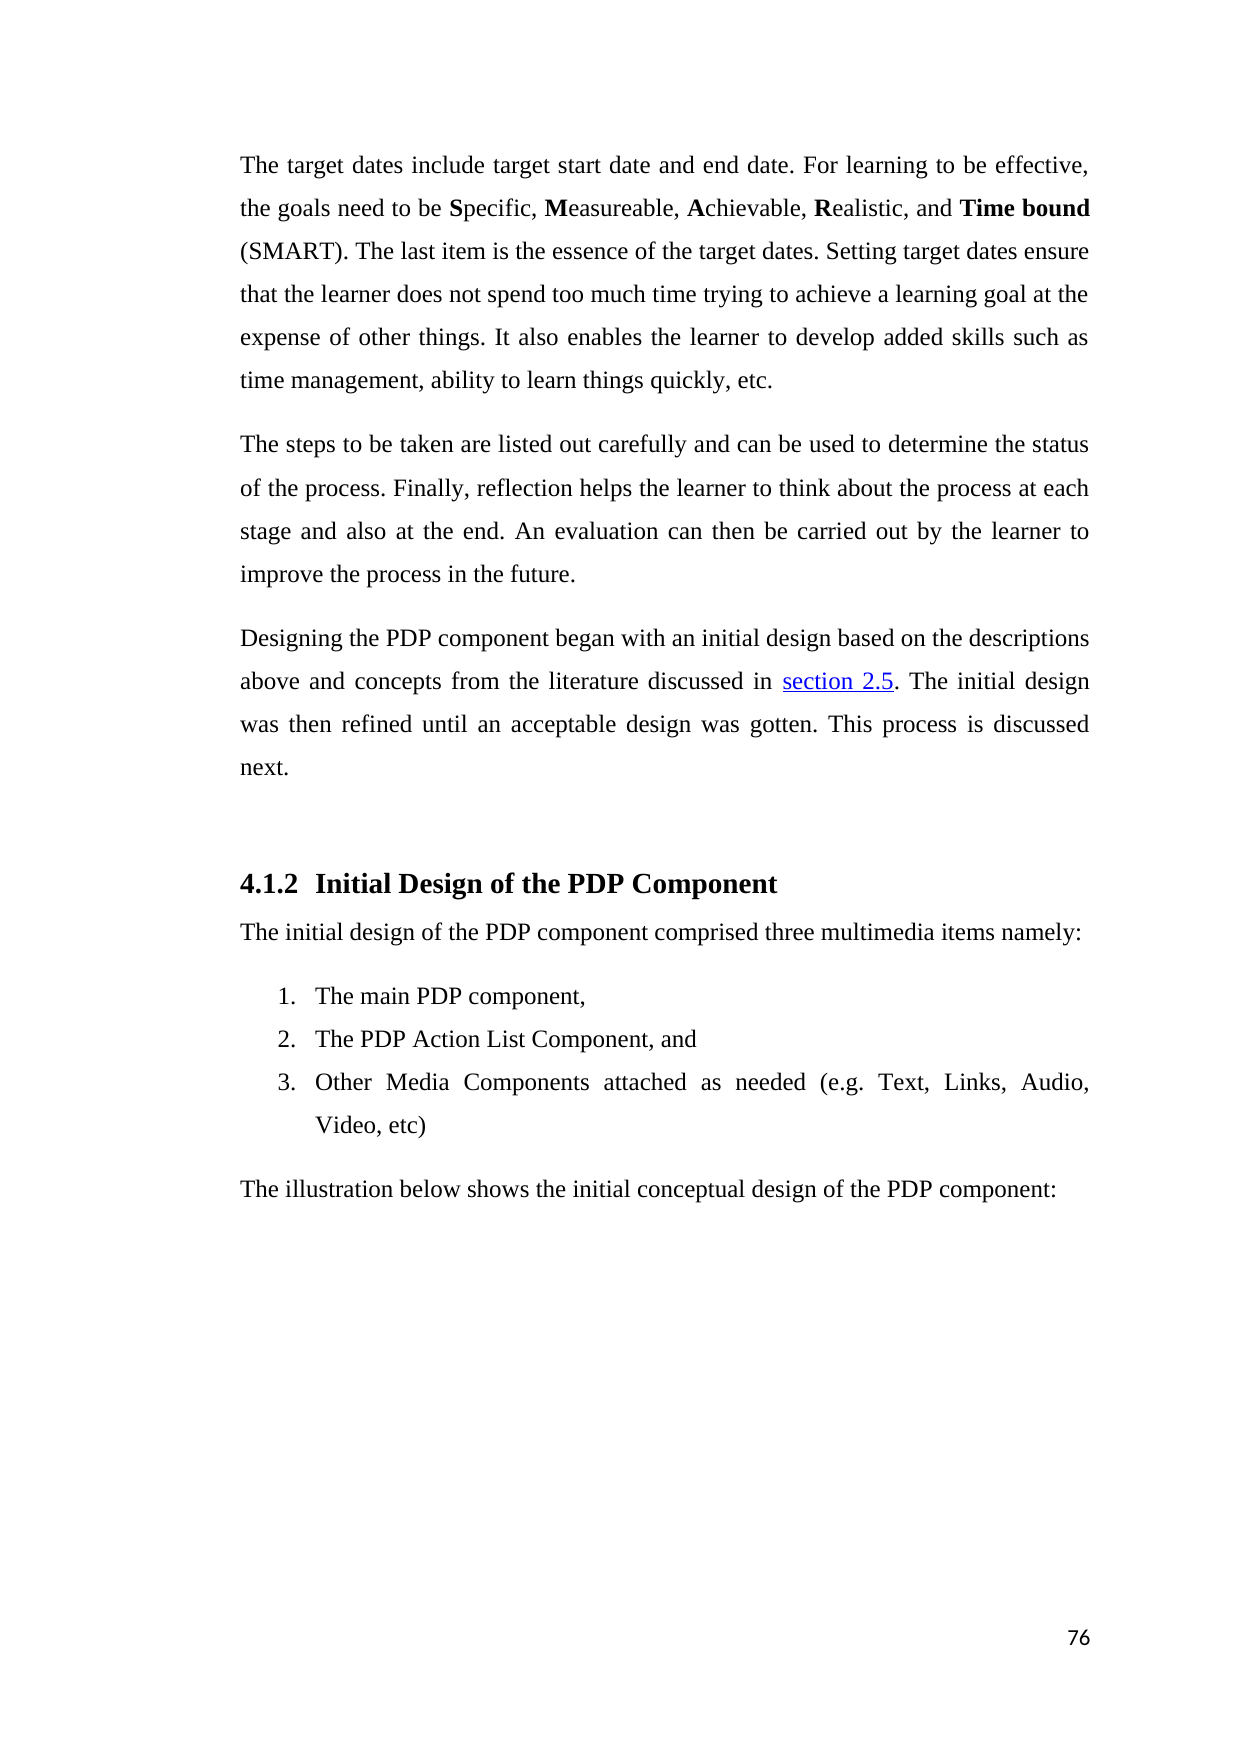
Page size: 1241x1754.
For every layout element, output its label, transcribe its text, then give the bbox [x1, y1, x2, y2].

text The initial design of the PDP component comprised three multimedia items namely: [240, 917, 1090, 946]
list Other Media Components attached as needed (e.g. Text, Links, Audio, Video, etc) [277, 1067, 1090, 1139]
subtitle 4.1.2 Initial Design of the PDP Component [240, 816, 1090, 900]
list The PDP Action List Component, and [277, 1024, 1090, 1053]
text The target dates include target start date and end date. For learning to be effective, the goals need to be Specific, Measureable, Achievable, Realistic, and Time bound (SMART). The last item is the essence of the target dates. Setting target dates ensure that the learner does not spend too much time trying to achieve a learning goal at the expense of other things. It also enables the learner to develop added skills such as time management, ability to learn things quickly, etc. [240, 150, 1090, 394]
text Designing the PDP component began with an initial design based on the descriptions above and concepts from the literature discussed in section 2.5. The initial design was then refined until an acceptable design was gotten. This process is discussed next. [240, 623, 1090, 781]
list The main PDP component, [277, 981, 1090, 1009]
text The steps to be taken are listed out carefully and can be used to determine the status of the process. Finally, reflection helps the learner to think about the process at each stage and also at the end. An evaluation can then be carried out by the learner to improve the process in the future. [240, 429, 1090, 588]
text The illustration below shows the initial conceptual design of the PDP component: [240, 1174, 1090, 1203]
